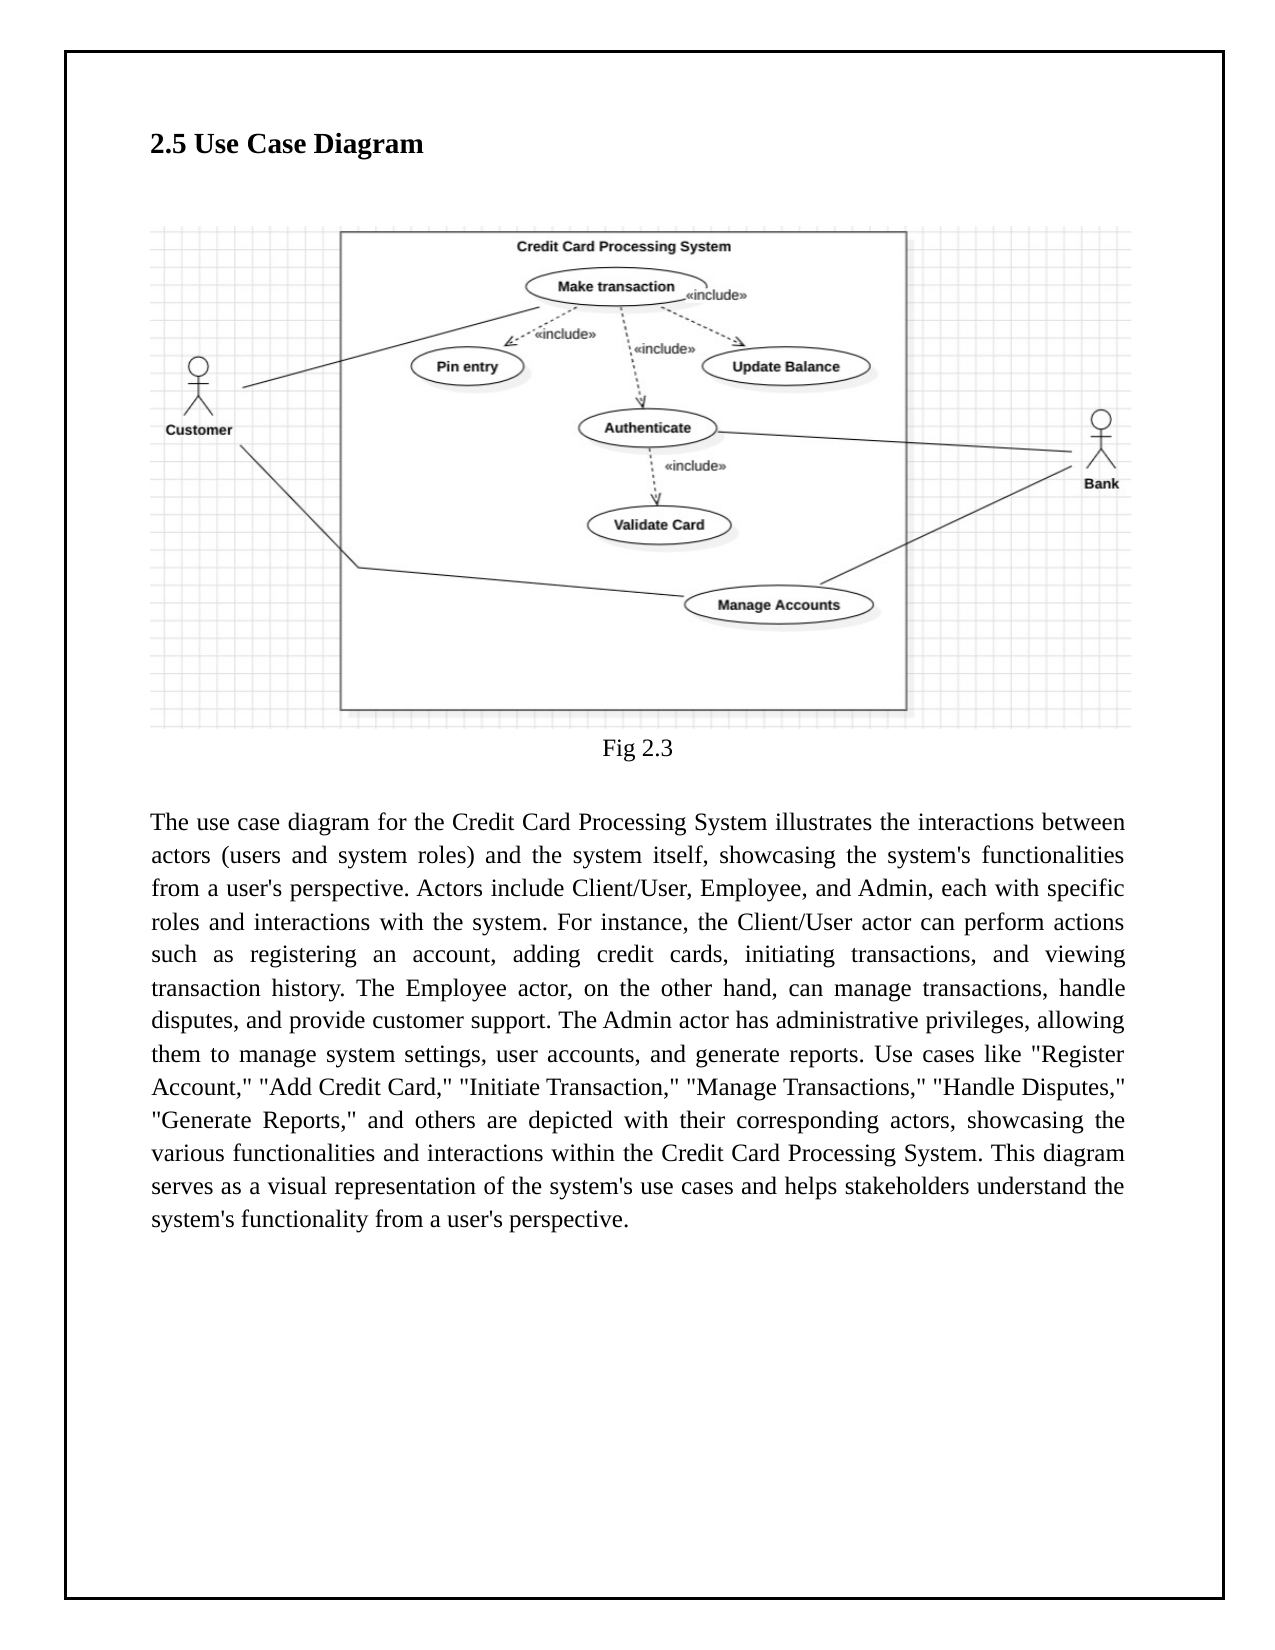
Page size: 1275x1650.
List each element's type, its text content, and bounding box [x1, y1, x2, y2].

picture [150, 226, 1132, 729]
text Fig 2.3 [150, 733, 1125, 762]
text 2.5 Use Case Diagram [150, 126, 1126, 159]
text The use case diagram for the Credit Card Processing System illustrates the interactions between actors (users and system roles) and the system itself, showcasing the system's functionalities from a user's perspective. Actors include Client/User, Employee, and Admin, each with specific roles and interactions with the system. For instance, the Client/User actor can perform actions such as registering an account, adding credit cards, initiating transactions, and viewing transaction history. The Employee actor, on the other hand, can manage transactions, handle disputes, and provide customer support. The Admin actor has administrative privileges, allowing them to manage system settings, user accounts, and generate reports. Use cases like "Register Account," "Add Credit Card," "Initiate Transaction," "Manage Transactions," "Handle Disputes," "Generate Reports," and others are depicted with their corresponding actors, showcasing the various functionalities and interactions within the Credit Card Processing System. This diagram serves as a visual representation of the system's use cases and helps stakeholders understand the system's functionality from a user's perspective. [150, 807, 1126, 1232]
